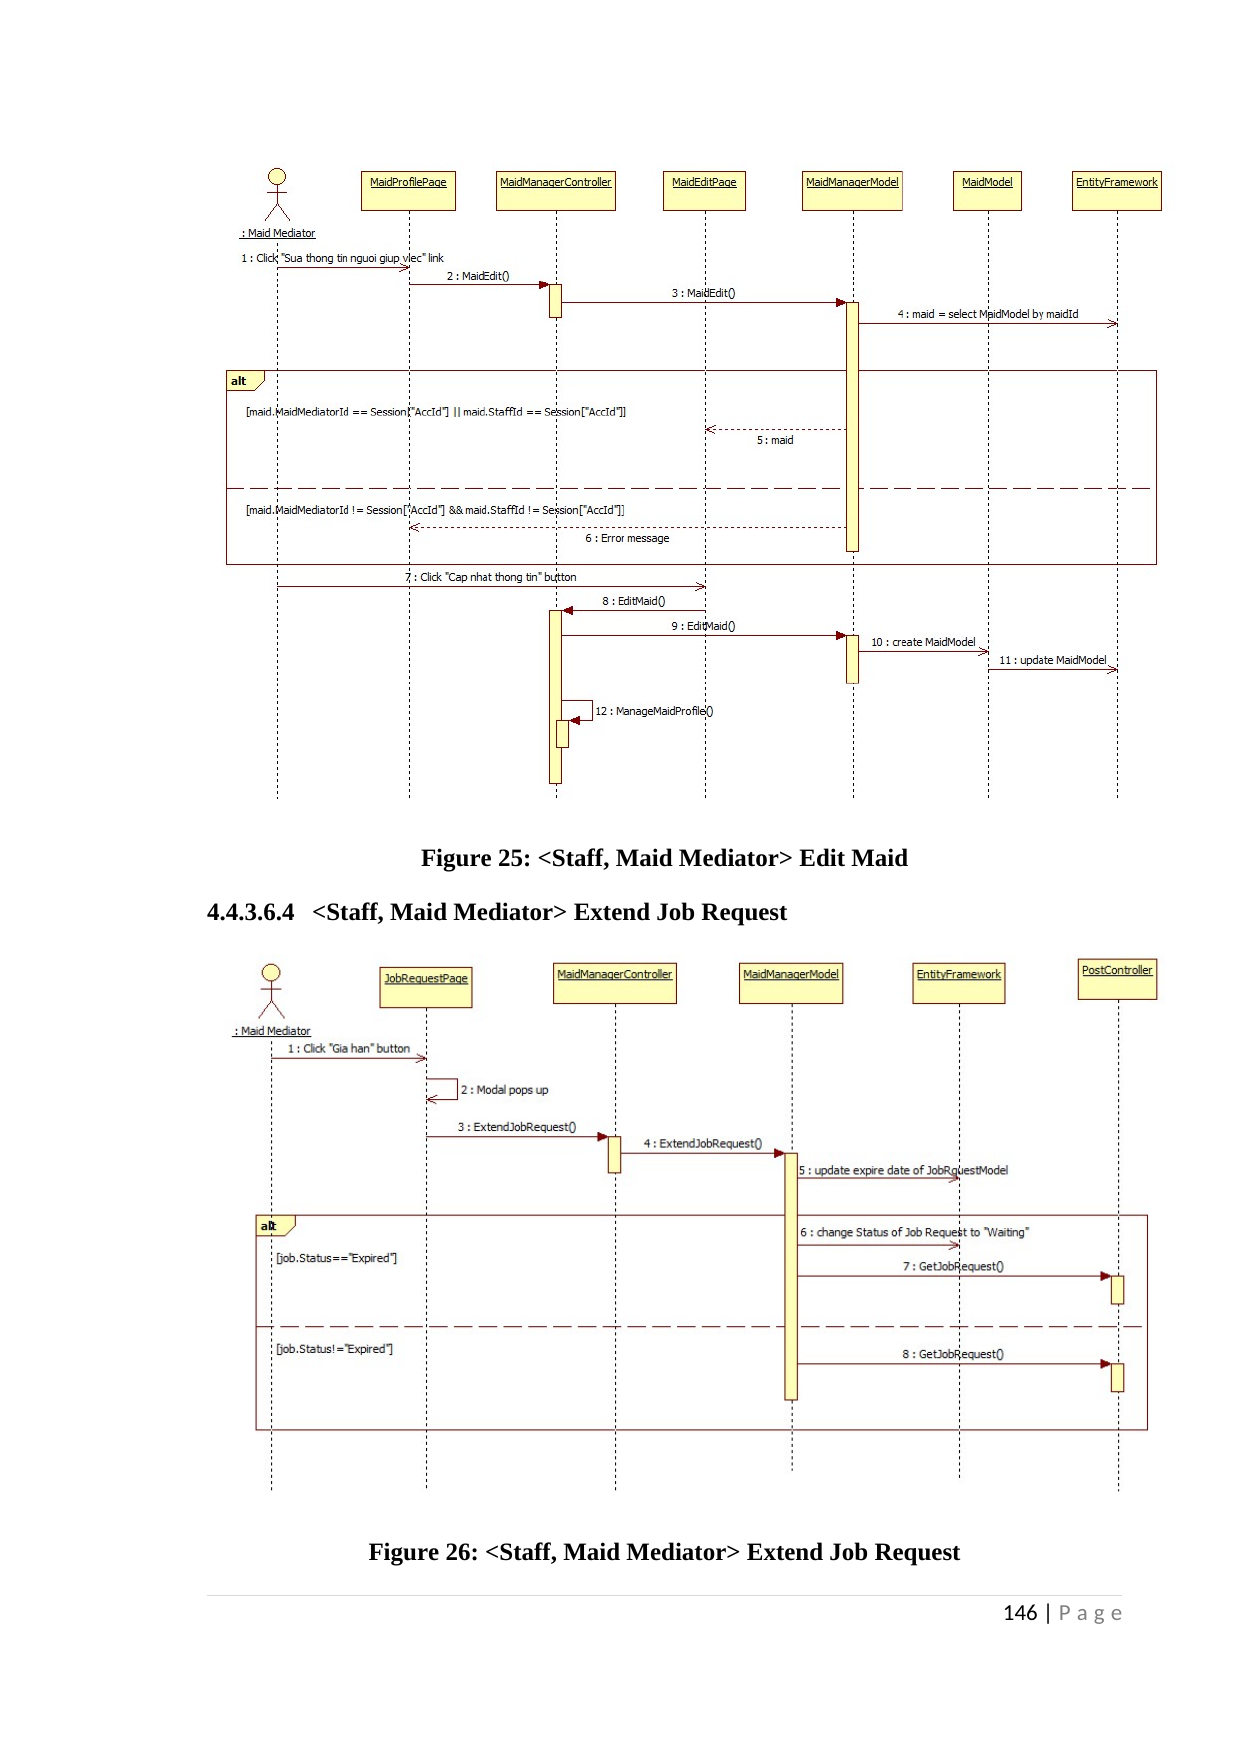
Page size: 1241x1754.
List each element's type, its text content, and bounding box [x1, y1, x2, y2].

subtitle <Staff, Maid Mediator> Extend Job Request [207, 897, 1122, 926]
picture [206, 938, 1178, 1512]
picture [206, 147, 1181, 818]
